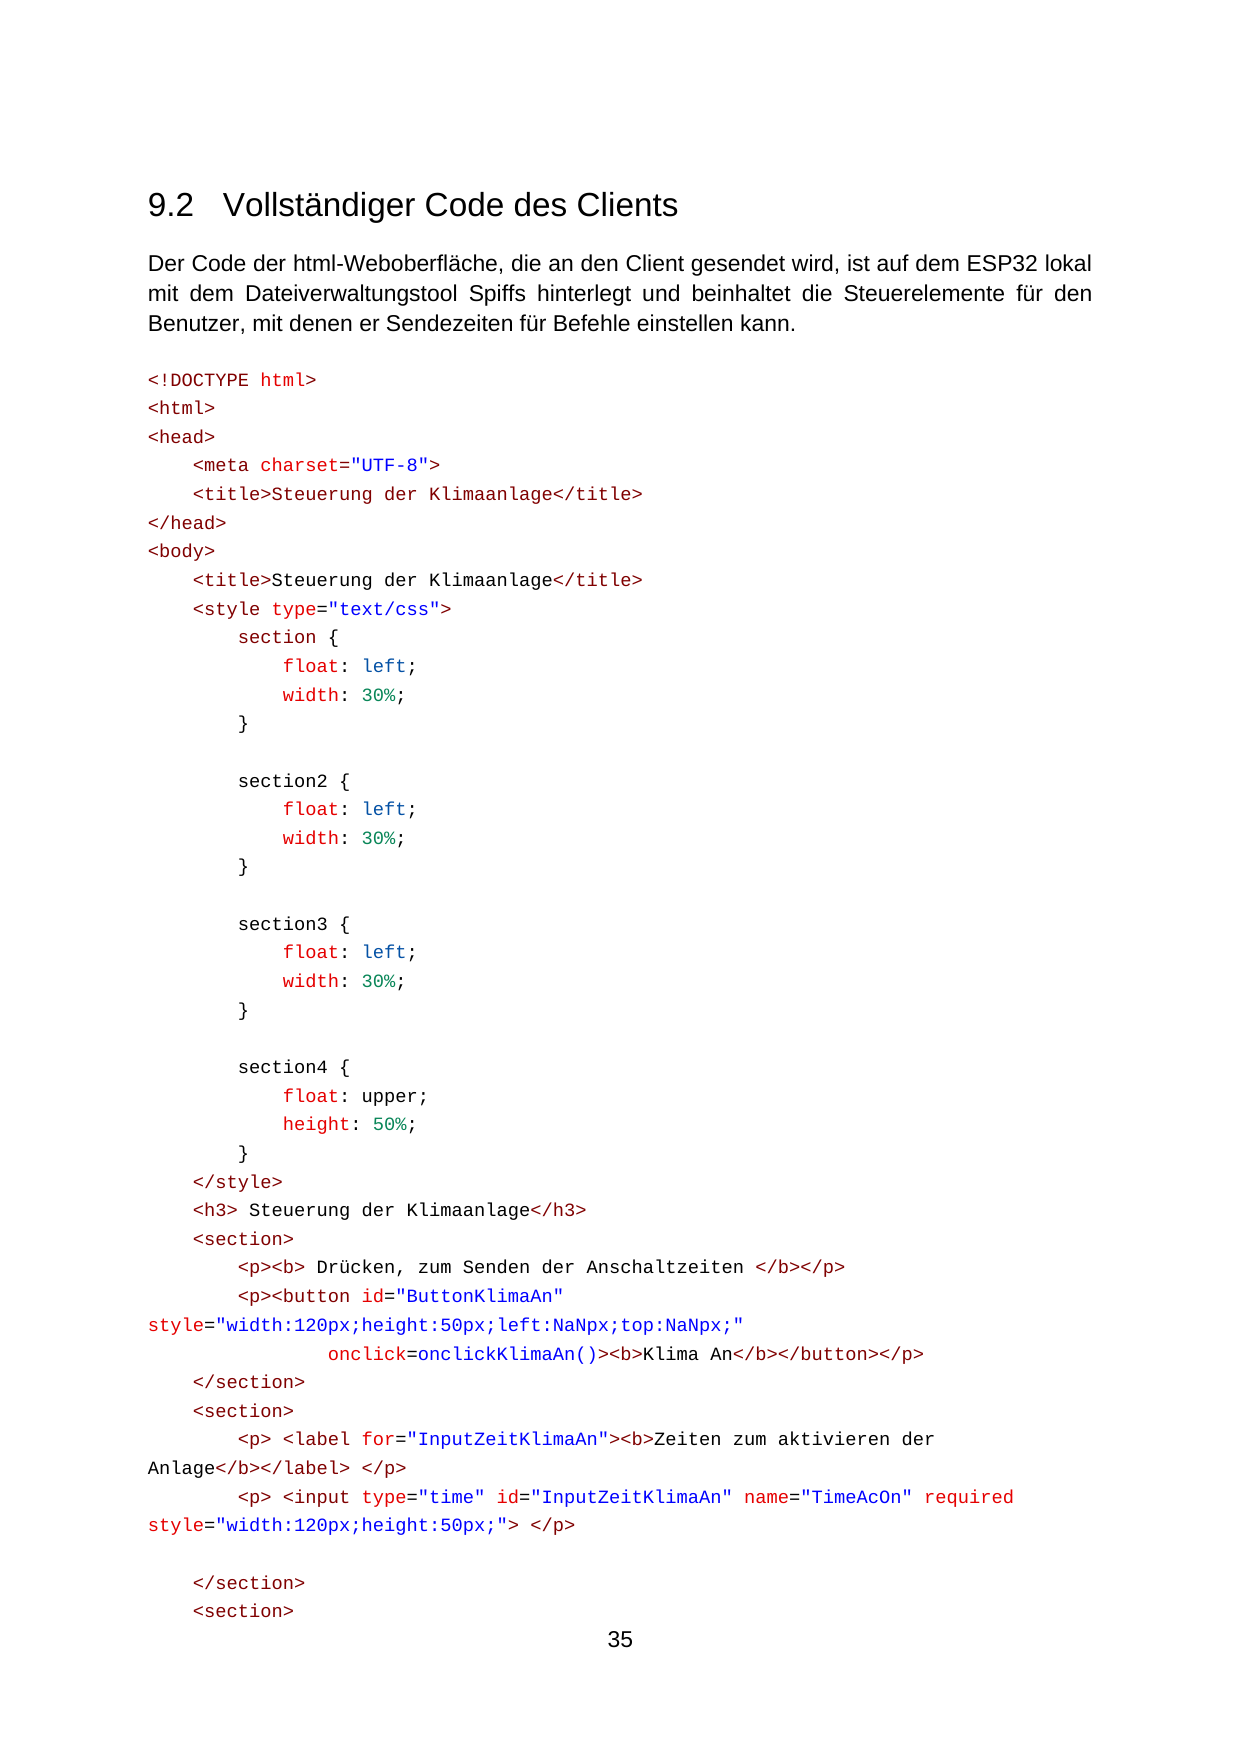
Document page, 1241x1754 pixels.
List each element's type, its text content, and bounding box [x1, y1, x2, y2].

text <html> [148, 399, 1093, 420]
text onclick=onclickKlimaAn()><b>Klima An</b></button></p> [148, 1344, 1093, 1366]
text Der Code der html-Weboberfläche, die an den Client gesendet wird, ist auf dem ESP32 lokal mit dem Dateiverwaltungstool Spiffs hinterlegt und beinhaltet die Steuerelemente für den Benutzer, mit denen er Sendezeiten für Befehle einstellen kann. [148, 249, 1093, 336]
text <p><b> Drücken, zum Senden der Anschaltzeiten </b></p> [148, 1258, 1093, 1279]
text </section> [148, 1373, 1093, 1394]
text <p><button id="ButtonKlimaAn" style="width:120px;height:50px;left:NaNpx;top:NaNpx;" [148, 1287, 1093, 1337]
text <p> <label for="InputZeitKlimaAn"><b>Zeiten zum aktivieren der Anlage</b></label> </p> [148, 1430, 1093, 1480]
text <section> [148, 1602, 1093, 1623]
text </section> [148, 1573, 1093, 1595]
text float: left; [148, 657, 1093, 678]
text height: 50%; [148, 1115, 1093, 1136]
text <p> <input type="time" id="InputZeitKlimaAn" name="TimeAcOn" required style="width:120px;height:50px;"> </p> [148, 1487, 1093, 1537]
text float: left; [148, 800, 1093, 821]
text width: 30%; [148, 685, 1093, 707]
text <section> [148, 1230, 1093, 1251]
text section3 { [148, 914, 1093, 936]
text <style type="text/css"> [148, 599, 1093, 621]
text </style> [148, 1172, 1093, 1194]
text <section> [148, 1402, 1093, 1423]
text section4 { [148, 1058, 1093, 1079]
text float: left; [148, 943, 1093, 964]
text <meta charset="UTF-8"> [148, 456, 1093, 477]
text float: upper; [148, 1086, 1093, 1108]
text } [148, 857, 1093, 878]
text <title>Steuerung der Klimaanlage</title> [148, 571, 1093, 592]
text <body> [148, 542, 1093, 563]
text width: 30%; [148, 972, 1093, 993]
text <title>Steuerung der Klimaanlage</title> [148, 485, 1093, 506]
text } [148, 1001, 1093, 1022]
text section2 { [148, 771, 1093, 793]
text section { [148, 628, 1093, 649]
text <!DOCTYPE html> [148, 370, 1093, 392]
text <h3> Steuerung der Klimaanlage</h3> [148, 1201, 1093, 1222]
text } [148, 714, 1093, 735]
subtitle Vollständiger Code des Clients [148, 185, 1093, 223]
text } [148, 1144, 1093, 1165]
text width: 30%; [148, 829, 1093, 850]
text </head> [148, 513, 1093, 535]
text <head> [148, 428, 1093, 449]
